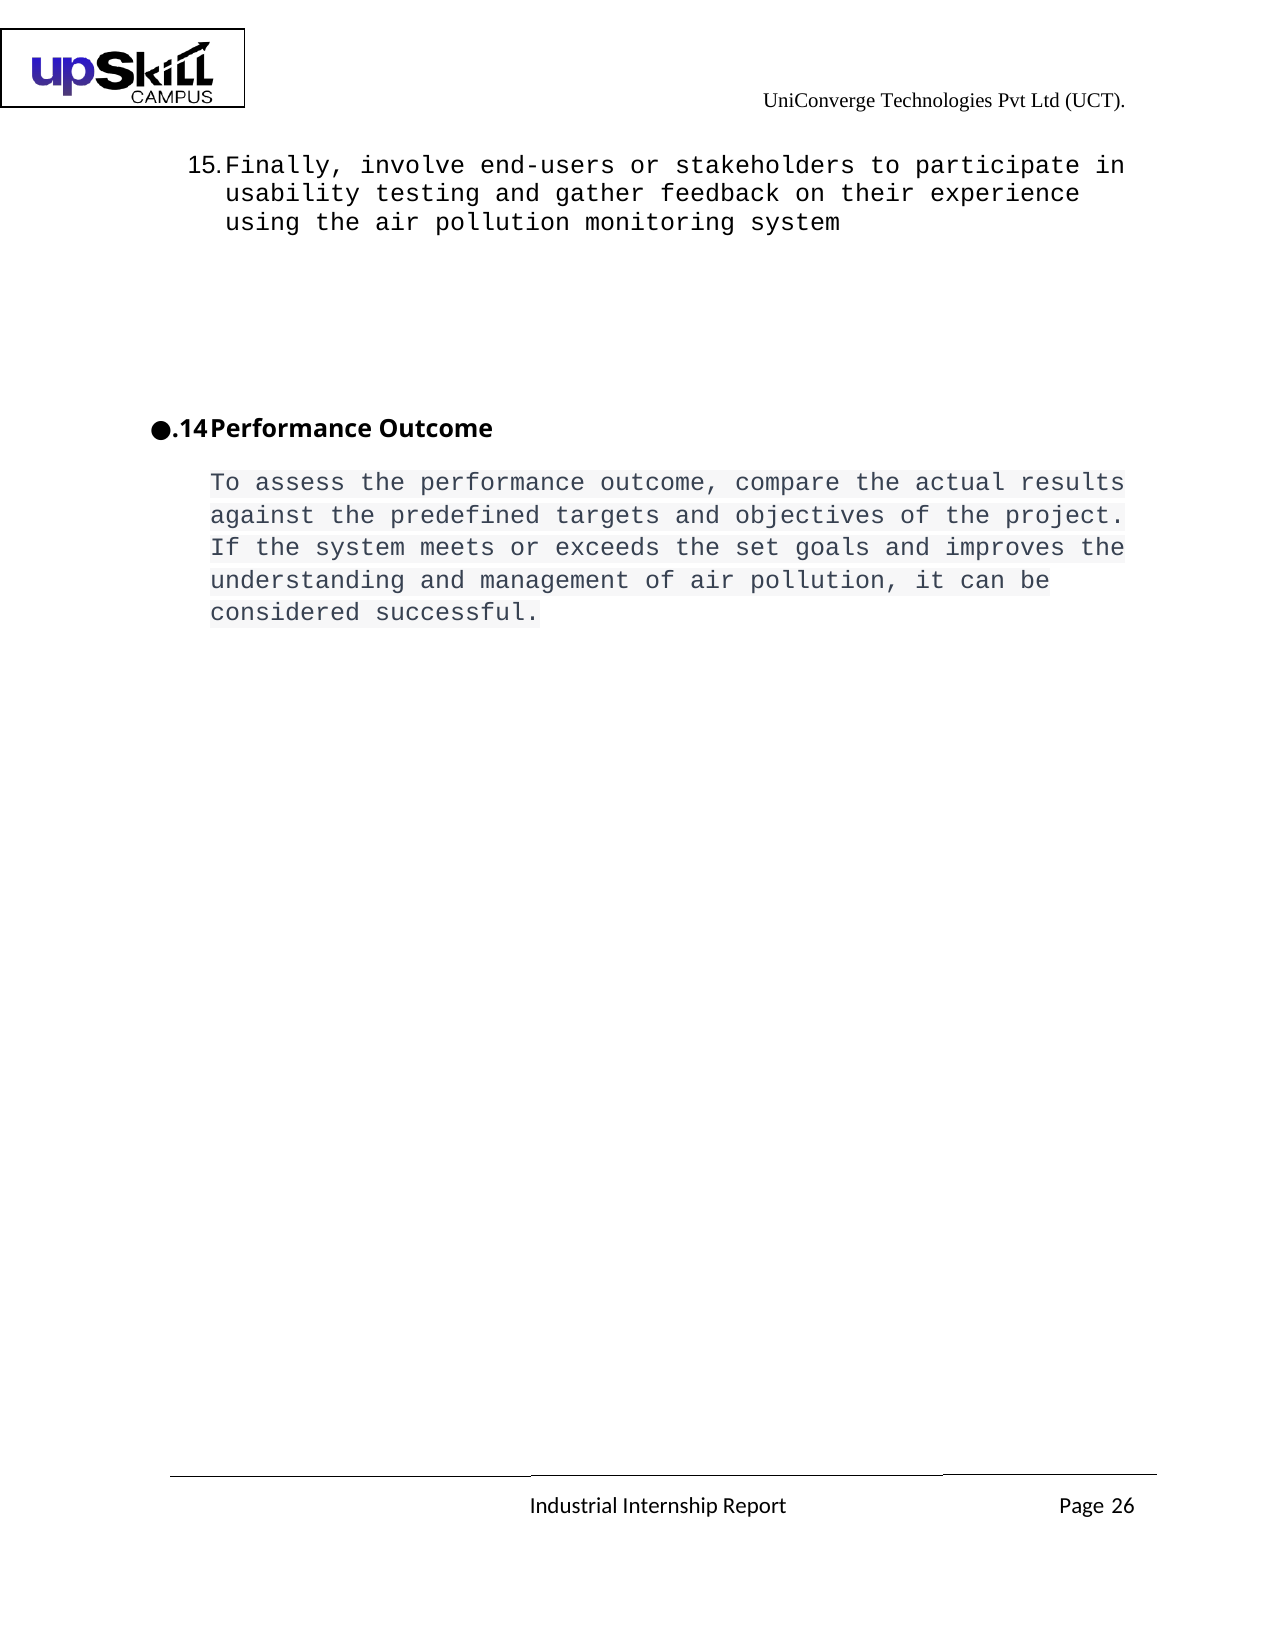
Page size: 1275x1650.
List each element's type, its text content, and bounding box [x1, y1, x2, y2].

list Finally, involve end-users or stakeholders to participate in usability testing and gather feedback on their experience using the air pollution monitoring system [187, 150, 1134, 238]
text To assess the performance outcome, compare the actual results against the predefined targets and objectives of the project. If the system meets or exceeds the set goals and improves the understanding and management of air pollution, it can be considered successful. [210, 470, 1134, 628]
picture [2, 30, 244, 106]
subtitle Performance Outcome [150, 411, 1134, 445]
